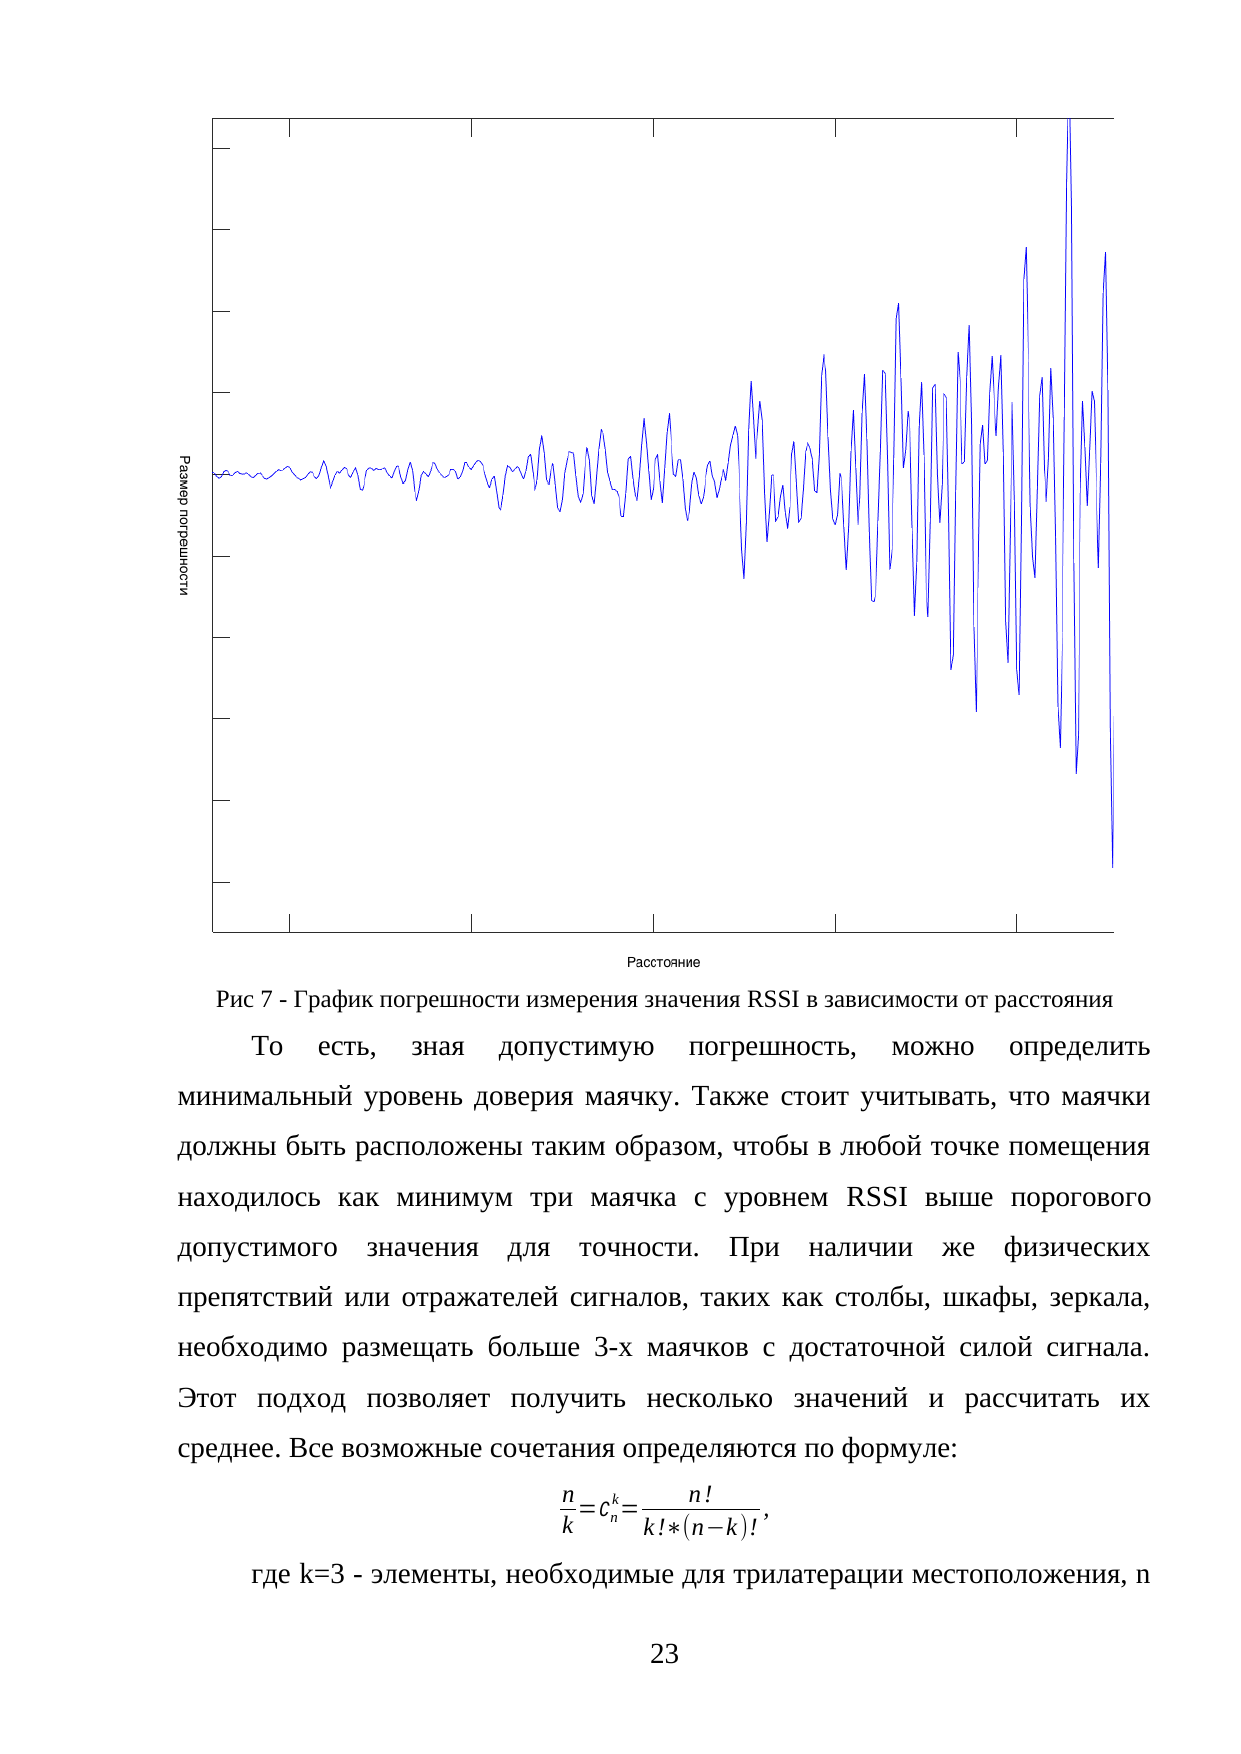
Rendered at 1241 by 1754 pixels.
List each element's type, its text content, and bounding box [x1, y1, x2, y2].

list Рис 7 - График погрешности измерения значения RSSI в зависимости от расстояния [177, 984, 1152, 1013]
text То есть, зная допустимую погрешность, можно определить минимальный уровень доверия маячку. Также стоит учитывать, что маячки должны быть расположены таким образом, чтобы в любой точке помещения находилось как минимум три маячка с уровнем RSSI выше порогового допустимого значения для точности. При наличии же физических препятствий или отражателей сигналов, таких как столбы, шкафы, зеркала, необходимо размещать больше 3-х маячков с достаточной силой сигнала. Этот подход позволяет получить несколько значений и рассчитать их среднее. Все возможные сочетания определяются по формуле: [177, 1028, 1152, 1464]
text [177, 1556, 1152, 1590]
picture [177, 118, 1114, 971]
